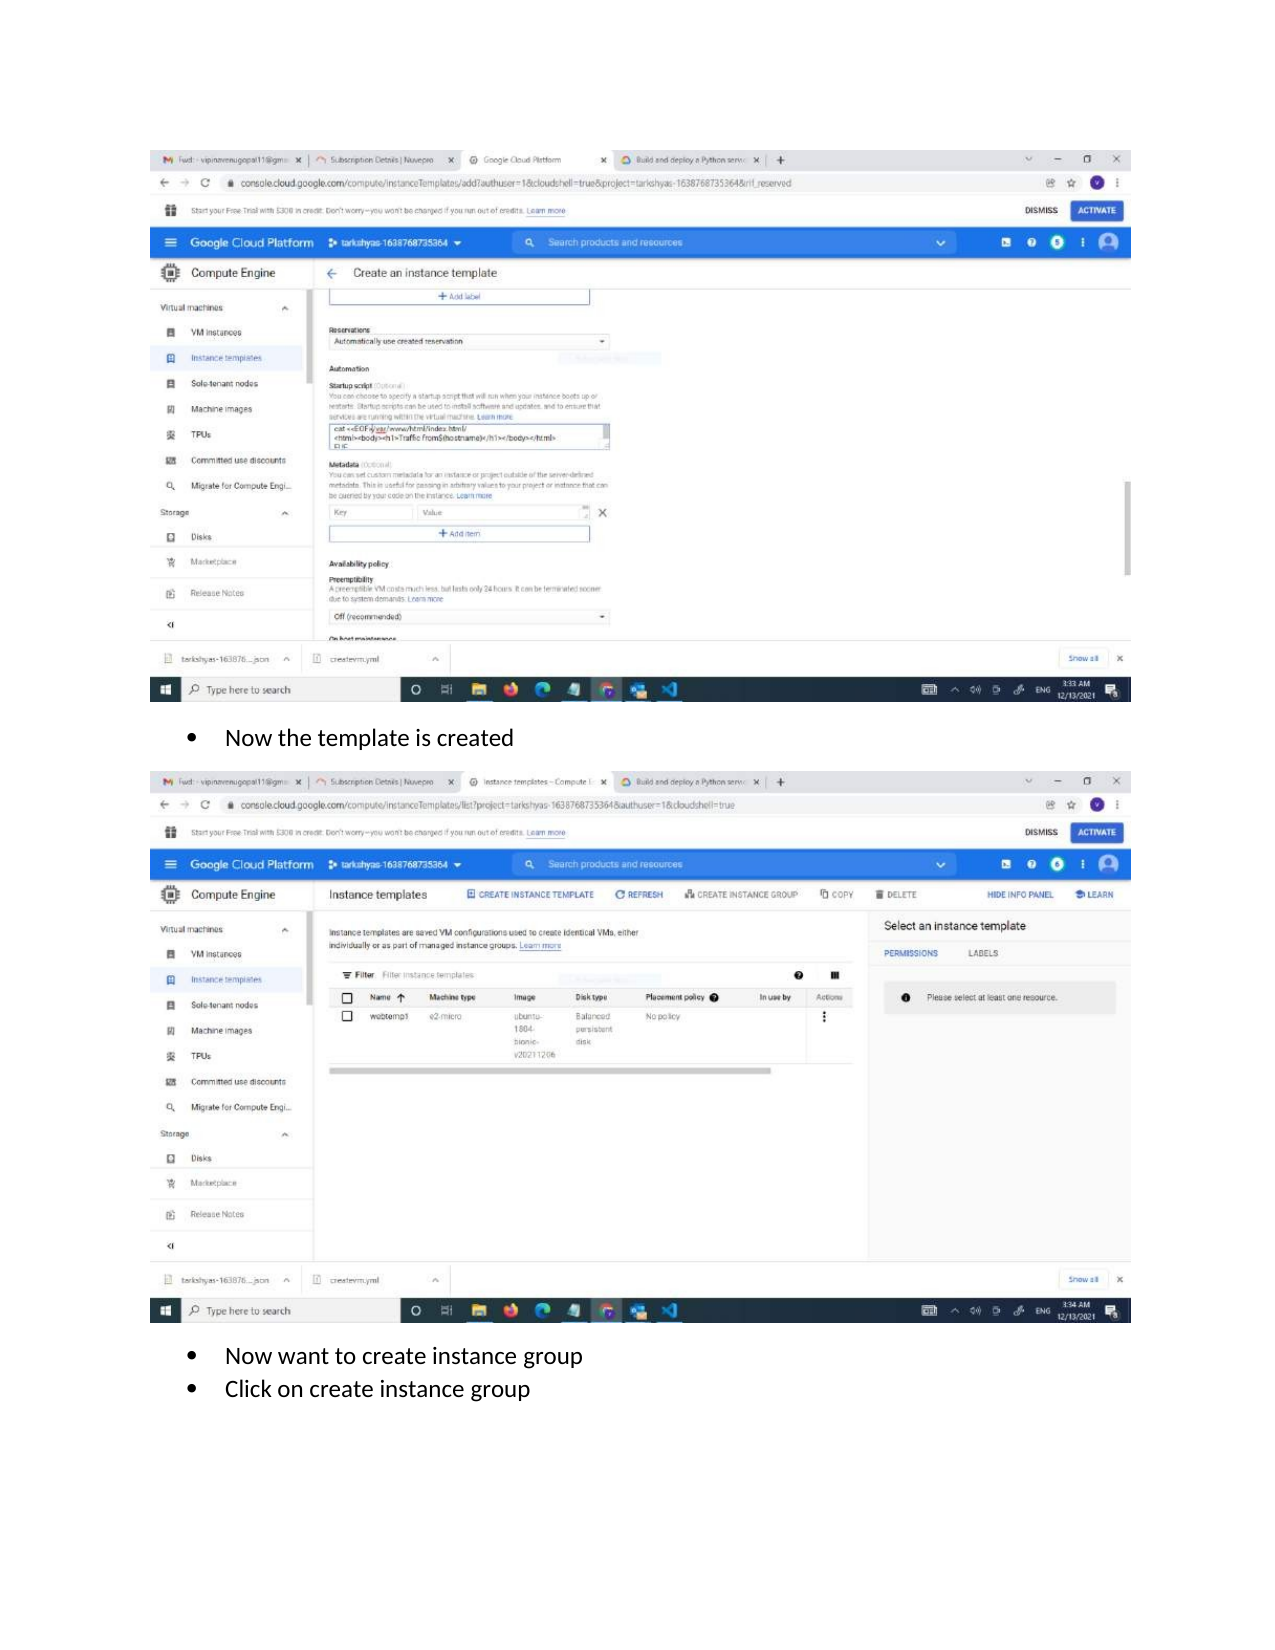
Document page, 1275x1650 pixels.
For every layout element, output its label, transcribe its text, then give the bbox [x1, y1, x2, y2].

list Click on create instance group [187, 1373, 1210, 1403]
list Now the template is created [187, 722, 1210, 752]
picture [150, 771, 1131, 1323]
picture [150, 150, 1131, 702]
